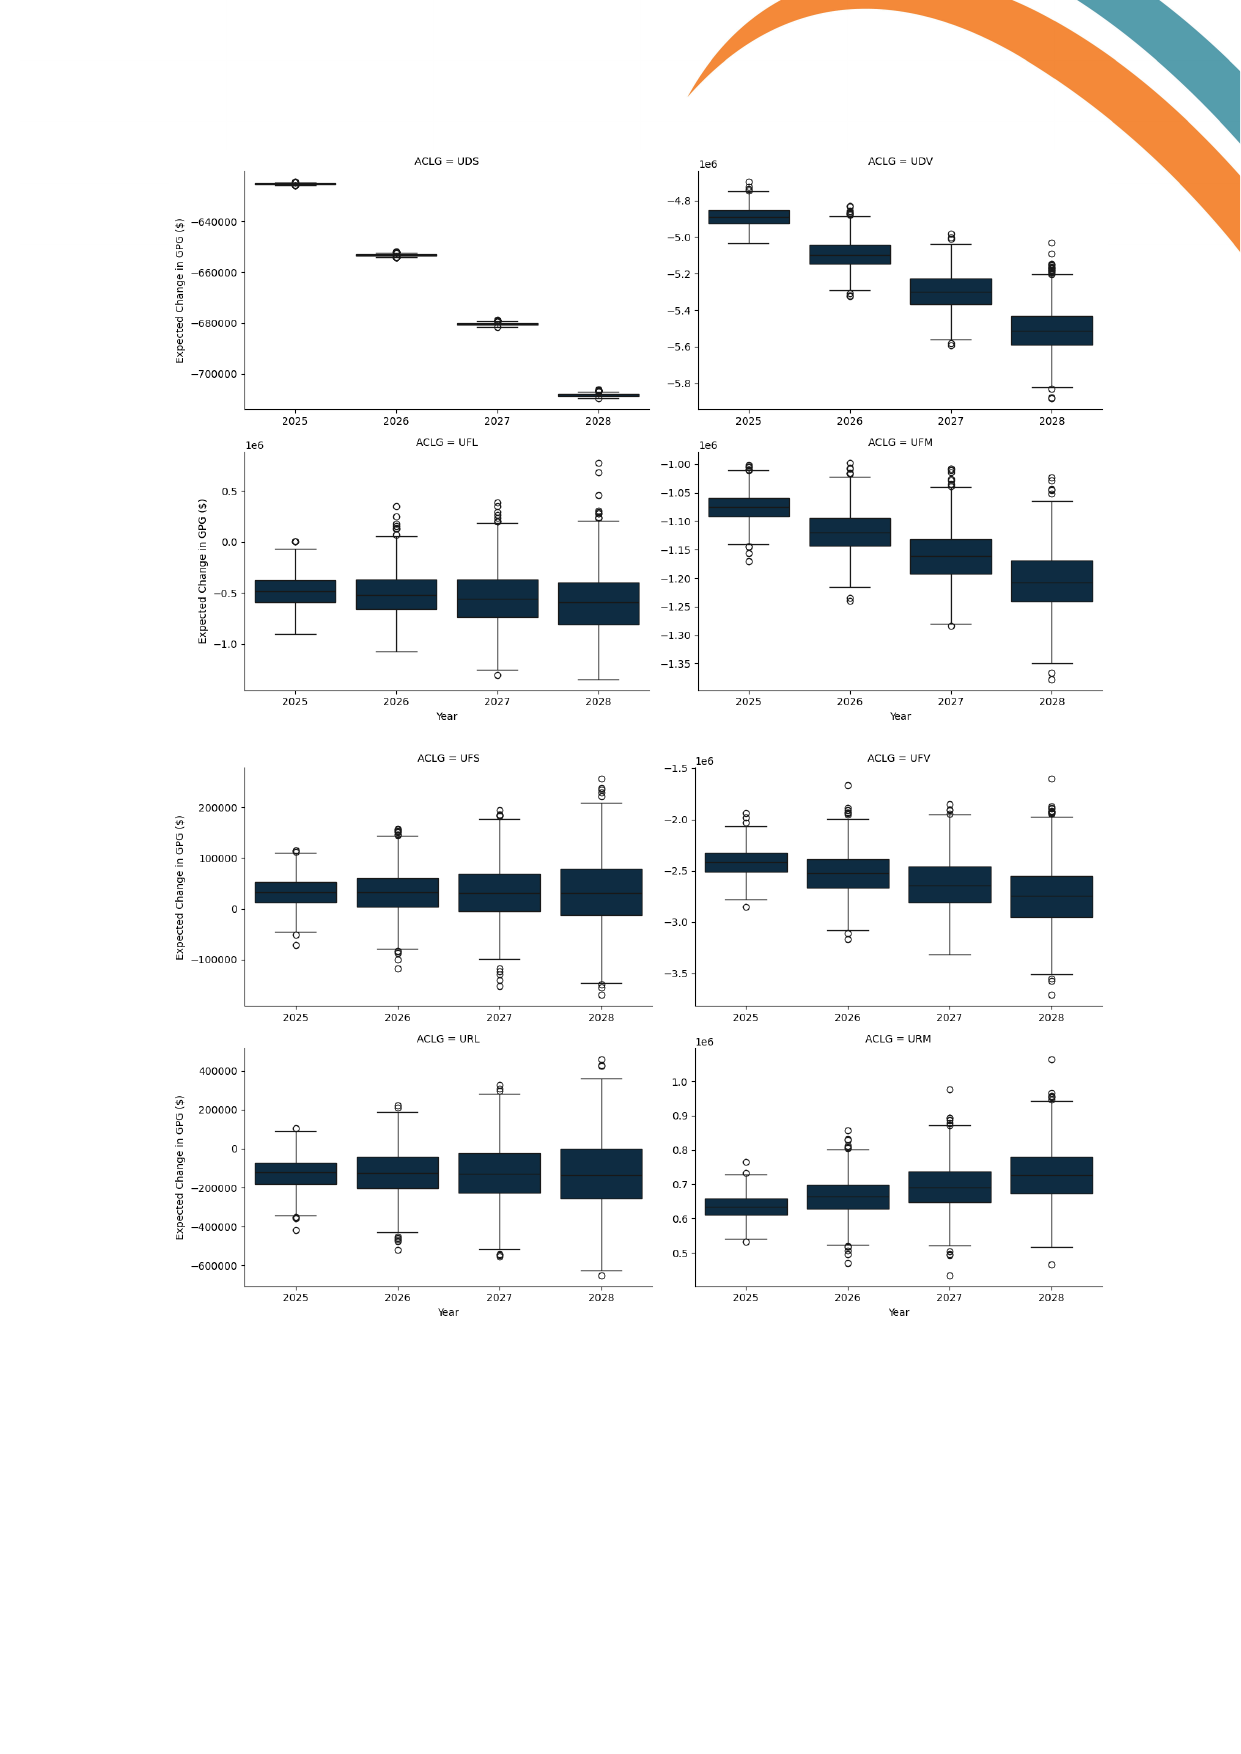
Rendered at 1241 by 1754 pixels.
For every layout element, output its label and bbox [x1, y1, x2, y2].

picture [19, 0, 1241, 729]
picture [168, 746, 1109, 1325]
